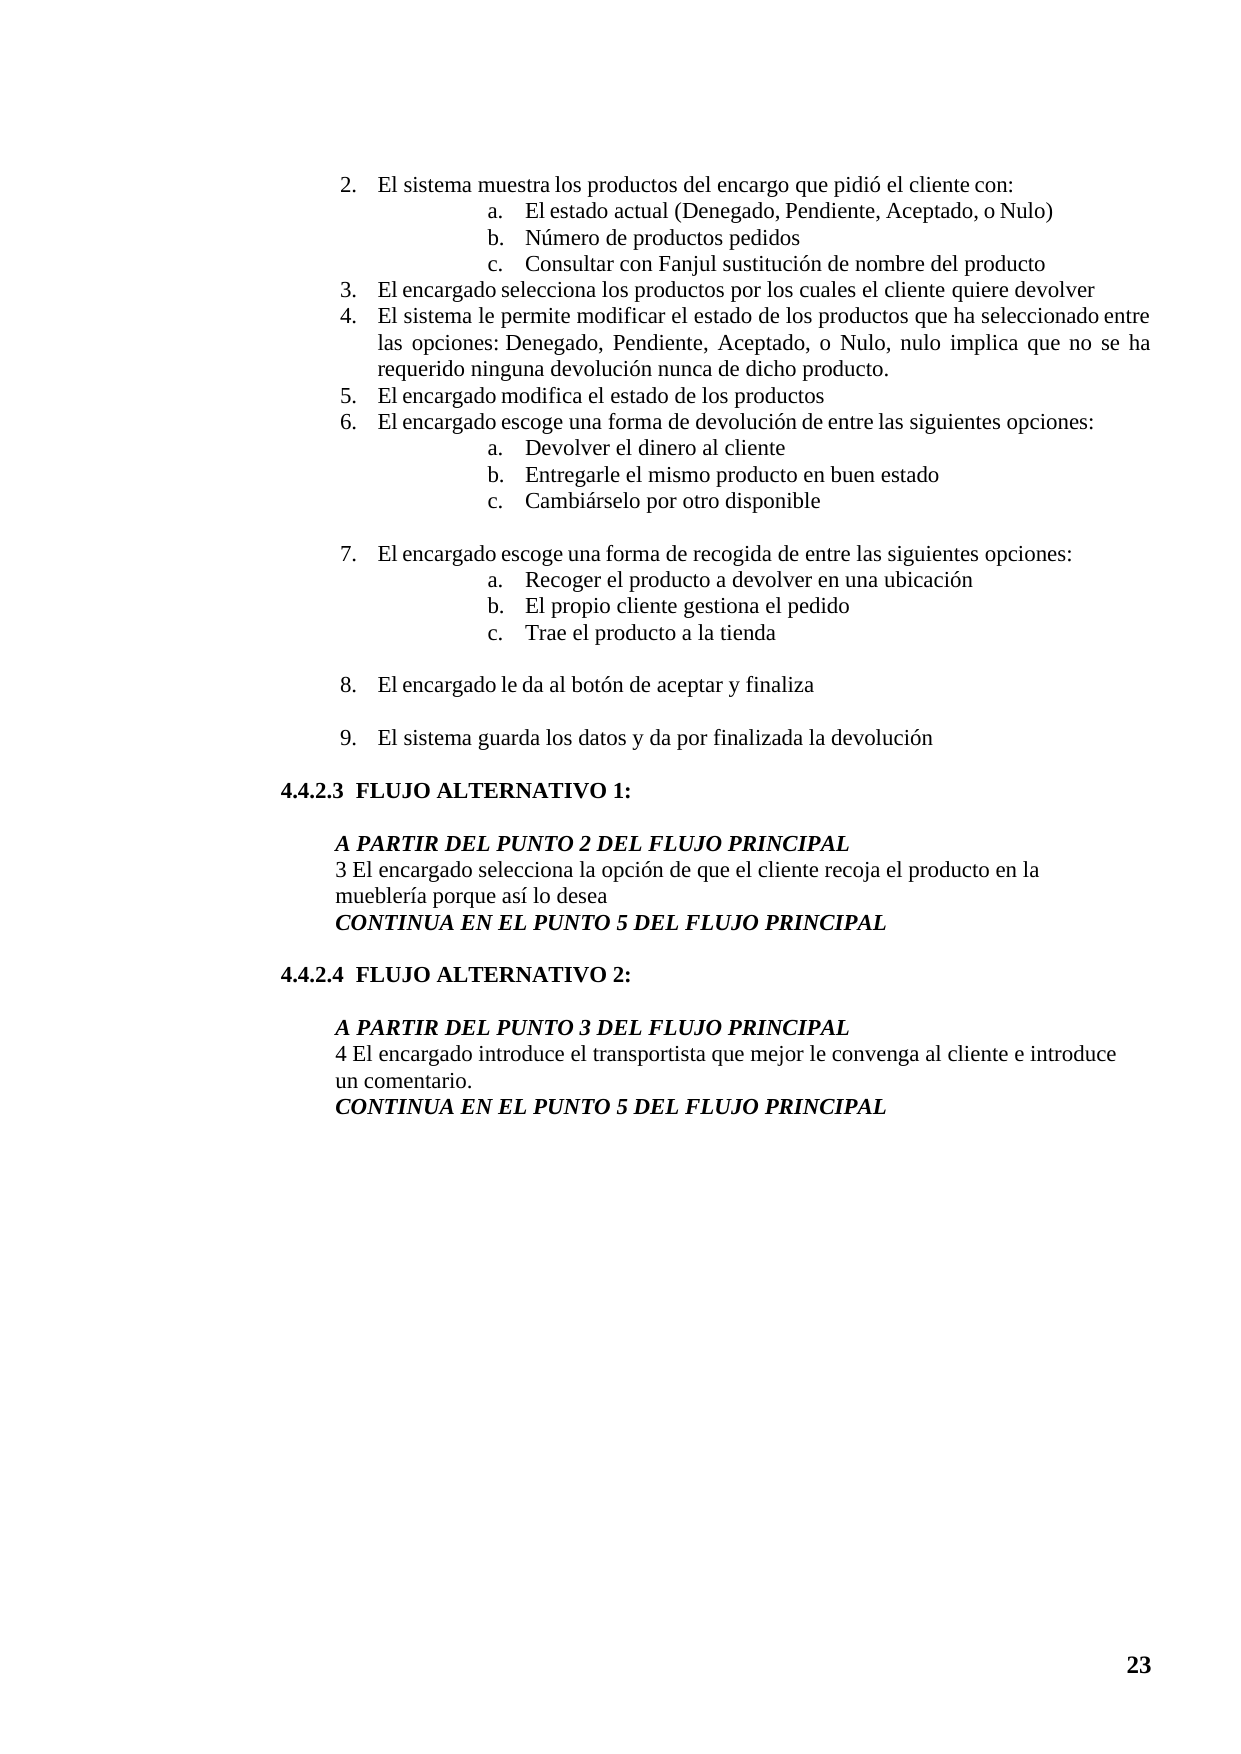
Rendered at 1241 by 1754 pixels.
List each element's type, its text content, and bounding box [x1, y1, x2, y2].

text CONTINUA EN EL PUNTO 5 DEL FLUJO PRINCIPAL [261, 909, 1152, 935]
list El sistema le permite modificar el estado de los productos que ha seleccionado entre las opciones: Denegado, Pendiente, Aceptado, o Nulo, nulo implica que no se ha requerido ninguna devolución nunca de dicho producto. [340, 303, 1152, 382]
list Entregarle el mismo producto en buen estado [487, 461, 1152, 487]
text un comentario. [295, 1067, 1152, 1093]
text A PARTIR DEL PUNTO 3 DEL FLUJO PRINCIPAL [261, 1014, 1152, 1041]
list FLUJO ALTERNATIVO 1: [281, 777, 1152, 803]
list El sistema guarda los datos y da por finalizada la devolución [340, 724, 1152, 751]
list El propio cliente gestiona el pedido [487, 592, 1152, 619]
list Trae el producto a la tienda [487, 619, 1152, 645]
text 4 El encargado introduce el transportista que mejor le convenga al cliente e introduce [295, 1041, 1152, 1067]
list FLUJO ALTERNATIVO 2: [281, 961, 1152, 988]
text A PARTIR DEL PUNTO 2 DEL FLUJO PRINCIPAL [261, 830, 1152, 856]
list El encargado escoge una forma de recogida de entre las siguientes opciones: [340, 540, 1152, 566]
text CONTINUA EN EL PUNTO 5 DEL FLUJO PRINCIPAL [261, 1093, 1152, 1119]
list Cambiárselo por otro disponible [487, 487, 1152, 513]
text 3 El encargado selecciona la opción de que el cliente recoja el producto en la [261, 856, 1152, 882]
list El sistema muestra los productos del encargo que pidió el cliente con: [340, 171, 1152, 197]
list El encargado le da al botón de aceptar y finaliza [340, 672, 1152, 698]
list Devolver el dinero al cliente [487, 434, 1152, 461]
list Consultar con Fanjul sustitución de nombre del producto [487, 250, 1152, 276]
list El encargado escoge una forma de devolución de entre las siguientes opciones: [340, 408, 1152, 434]
list Recoger el producto a devolver en una ubicación [487, 566, 1152, 592]
list El encargado modifica el estado de los productos [340, 382, 1152, 408]
list El encargado selecciona los productos por los cuales el cliente quiere devolver [340, 276, 1152, 303]
text mueblería porque así lo desea [295, 882, 1152, 909]
list El estado actual (Denegado, Pendiente, Aceptado, o Nulo) [487, 197, 1152, 223]
list Número de productos pedidos [487, 223, 1152, 250]
